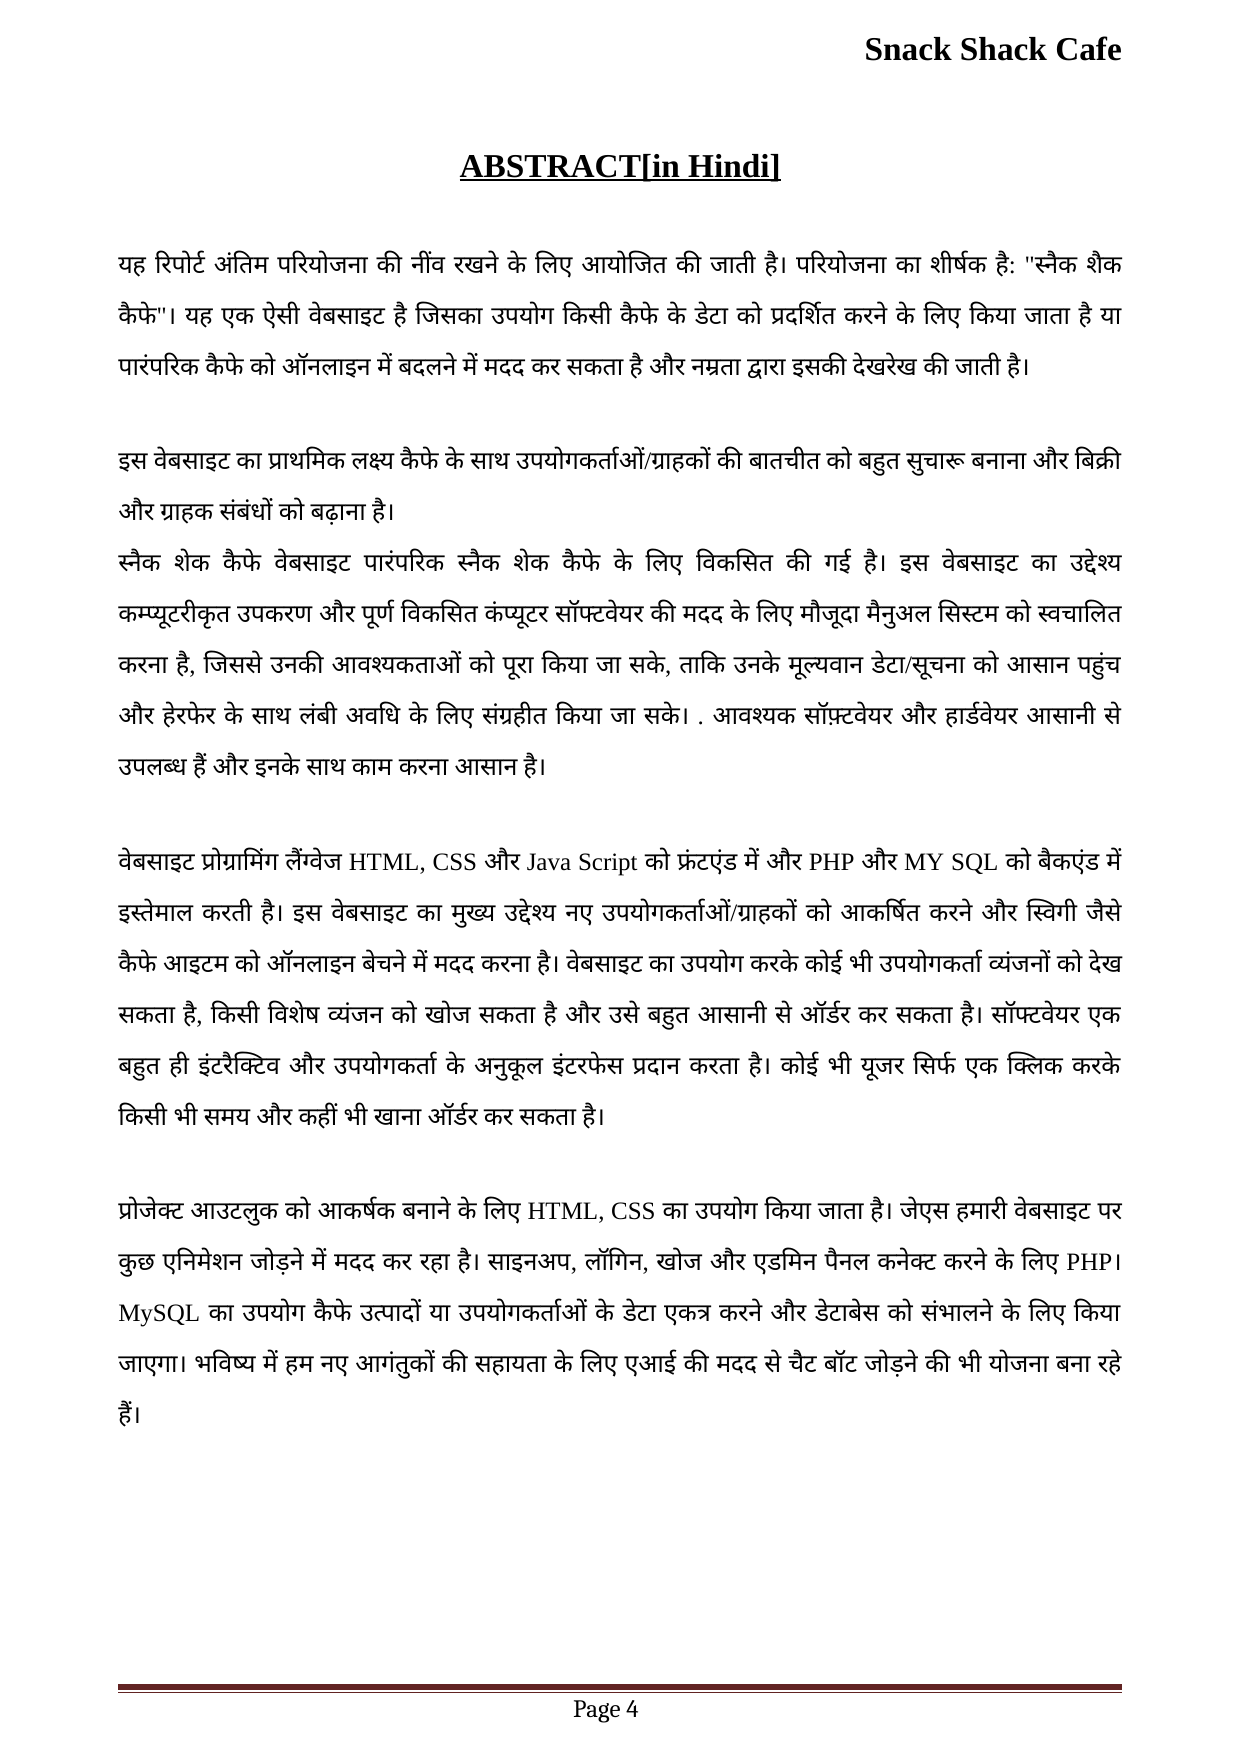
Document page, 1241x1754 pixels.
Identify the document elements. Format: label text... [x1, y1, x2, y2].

text इस वेबसाइट का प्राथमिक लक्ष्य कैफे के साथ उपयोगकर्ताओं/ग्राहकों की बातचीत को बहुत सुचारू बनाना और बिक्री और ग्राहक संबंधों को बढ़ाना है। [118, 443, 1122, 528]
text प्रोजेक्ट आउटलुक को आकर्षक बनाने के लिए HTML, CSS का उपयोग किया जाता है। जेएस हमारी वेबसाइट पर कुछ एनिमेशन जोड़ने में मदद कर रहा है। साइनअप, लॉगिन, खोज और एडमिन पैनल कनेक्ट करने के लिए PHP। MySQL का उपयोग कैफे उत्पादों या उपयोगकर्ताओं के डेटा एकत्र करने और डेटाबेस को संभालने के लिए किया जाएगा। भविष्य में हम नए आगंतुकों की सहायता के लिए एआई की मदद से चैट बॉट जोड़ने की भी योजना बना रहे हैं। [118, 1192, 1122, 1431]
text वेबसाइट प्रोग्रामिंग लैंग्वेज HTML, CSS और Java Script को फ्रंटएंड में और PHP और MY SQL को बैकएंड में इस्तेमाल करती है। इस वेबसाइट का मुख्य उद्देश्य नए उपयोगकर्ताओं/ग्राहकों को आकर्षित करने और स्विगी जैसे कैफे आइटम को ऑनलाइन बेचने में मदद करना है। वेबसाइट का उपयोग करके कोई भी उपयोगकर्ता व्यंजनों को देख सकता है, किसी विशेष व्यंजन को खोज सकता है और उसे बहुत आसानी से ऑर्डर कर सकता है। सॉफ्टवेयर एक बहुत ही इंटरैक्टिव और उपयोगकर्ता के अनुकूल इंटरफेस प्रदान करता है। कोई भी यूजर सिर्फ एक क्लिक करके किसी भी समय और कहीं भी खाना ऑर्डर कर सकता है। [118, 843, 1122, 1132]
text स्नैक शेक कैफे वेबसाइट पारंपरिक स्नैक शेक कैफे के लिए विकसित की गई है। इस वेबसाइट का उद्देश्य कम्प्यूटरीकृत उपकरण और पूर्ण विकसित कंप्यूटर सॉफ्टवेयर की मदद के लिए मौजूदा मैनुअल सिस्टम को स्वचालित करना है, जिससे उनकी आवश्यकताओं को पूरा किया जा सके, ताकि उनके मूल्यवान डेटा/सूचना को आसान पहुंच और हेरफेर के साथ लंबी अवधि के लिए संग्रहीत किया जा सके। . आवश्यक सॉफ़्टवेयर और हार्डवेयर आसानी से उपलब्ध हैं और इनके साथ काम करना आसान है। [118, 545, 1122, 783]
text ABSTRACT[in Hindi] [118, 146, 1122, 184]
text यह रिपोर्ट अंतिम परियोजना की नींव रखने के लिए आयोजित की जाती है। परियोजना का शीर्षक है: "स्नैक शैक कैफे"। यह एक ऐसी वेबसाइट है जिसका उपयोग किसी कैफे के डेटा को प्रदर्शित करने के लिए किया जाता है या पारंपरिक कैफे को ऑनलाइन में बदलने में मदद कर सकता है और नम्रता द्वारा इसकी देखरेख की जाती है। [118, 246, 1122, 383]
